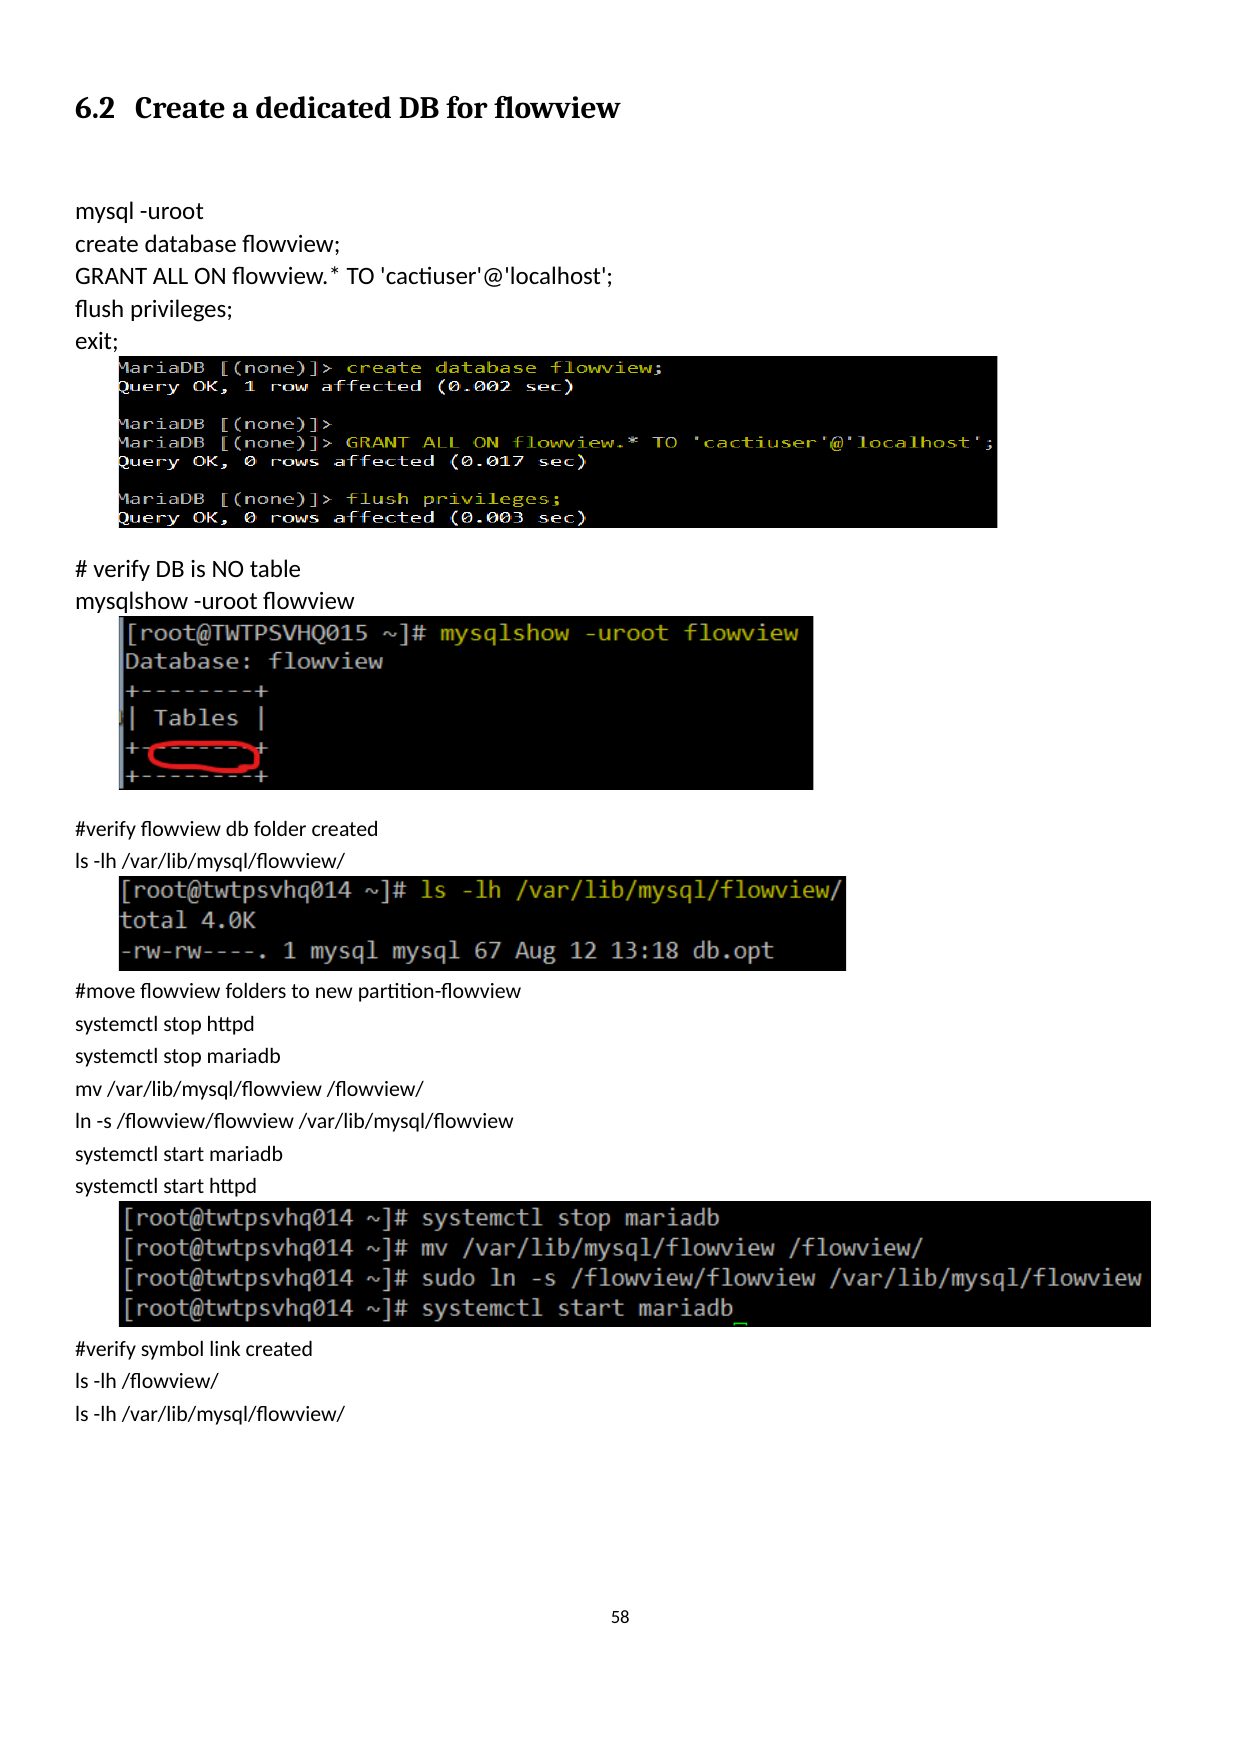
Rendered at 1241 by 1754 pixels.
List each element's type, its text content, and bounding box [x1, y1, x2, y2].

text systemctl stop mariadb [75, 1039, 1165, 1072]
text exit; [75, 324, 1165, 357]
text mysql -uroot [75, 194, 1165, 227]
text #move flowview folders to new partition-flowview [75, 974, 1165, 1007]
text systemctl start httpd [75, 1169, 1165, 1202]
picture [118, 1201, 1151, 1327]
text mv /var/lib/mysql/flowview /flowview/ [75, 1072, 1165, 1104]
text ls -lh /var/lib/mysql/flowview/ [75, 844, 1165, 877]
text GRANT ALL ON flowview.* TO 'cactiuser'@'localhost'; [75, 259, 1165, 292]
text flush privileges; [75, 292, 1165, 324]
text ls -lh /var/lib/mysql/flowview/ [75, 1397, 1165, 1429]
text ls -lh /flowview/ [75, 1364, 1165, 1397]
text #verify symbol link created [75, 1332, 1165, 1364]
text systemctl start mariadb [75, 1137, 1165, 1169]
text # verify DB is NO table [75, 552, 1165, 584]
text create database flowview; [75, 227, 1165, 259]
subtitle Create a dedicated DB for flowview [75, 76, 1165, 141]
picture [118, 876, 847, 971]
text mysqlshow -uroot flowview [75, 584, 1165, 617]
text #verify flowview db folder created [75, 812, 1165, 844]
text ln -s /flowview/flowview /var/lib/mysql/flowview [75, 1104, 1165, 1137]
text systemctl stop httpd [75, 1007, 1165, 1039]
